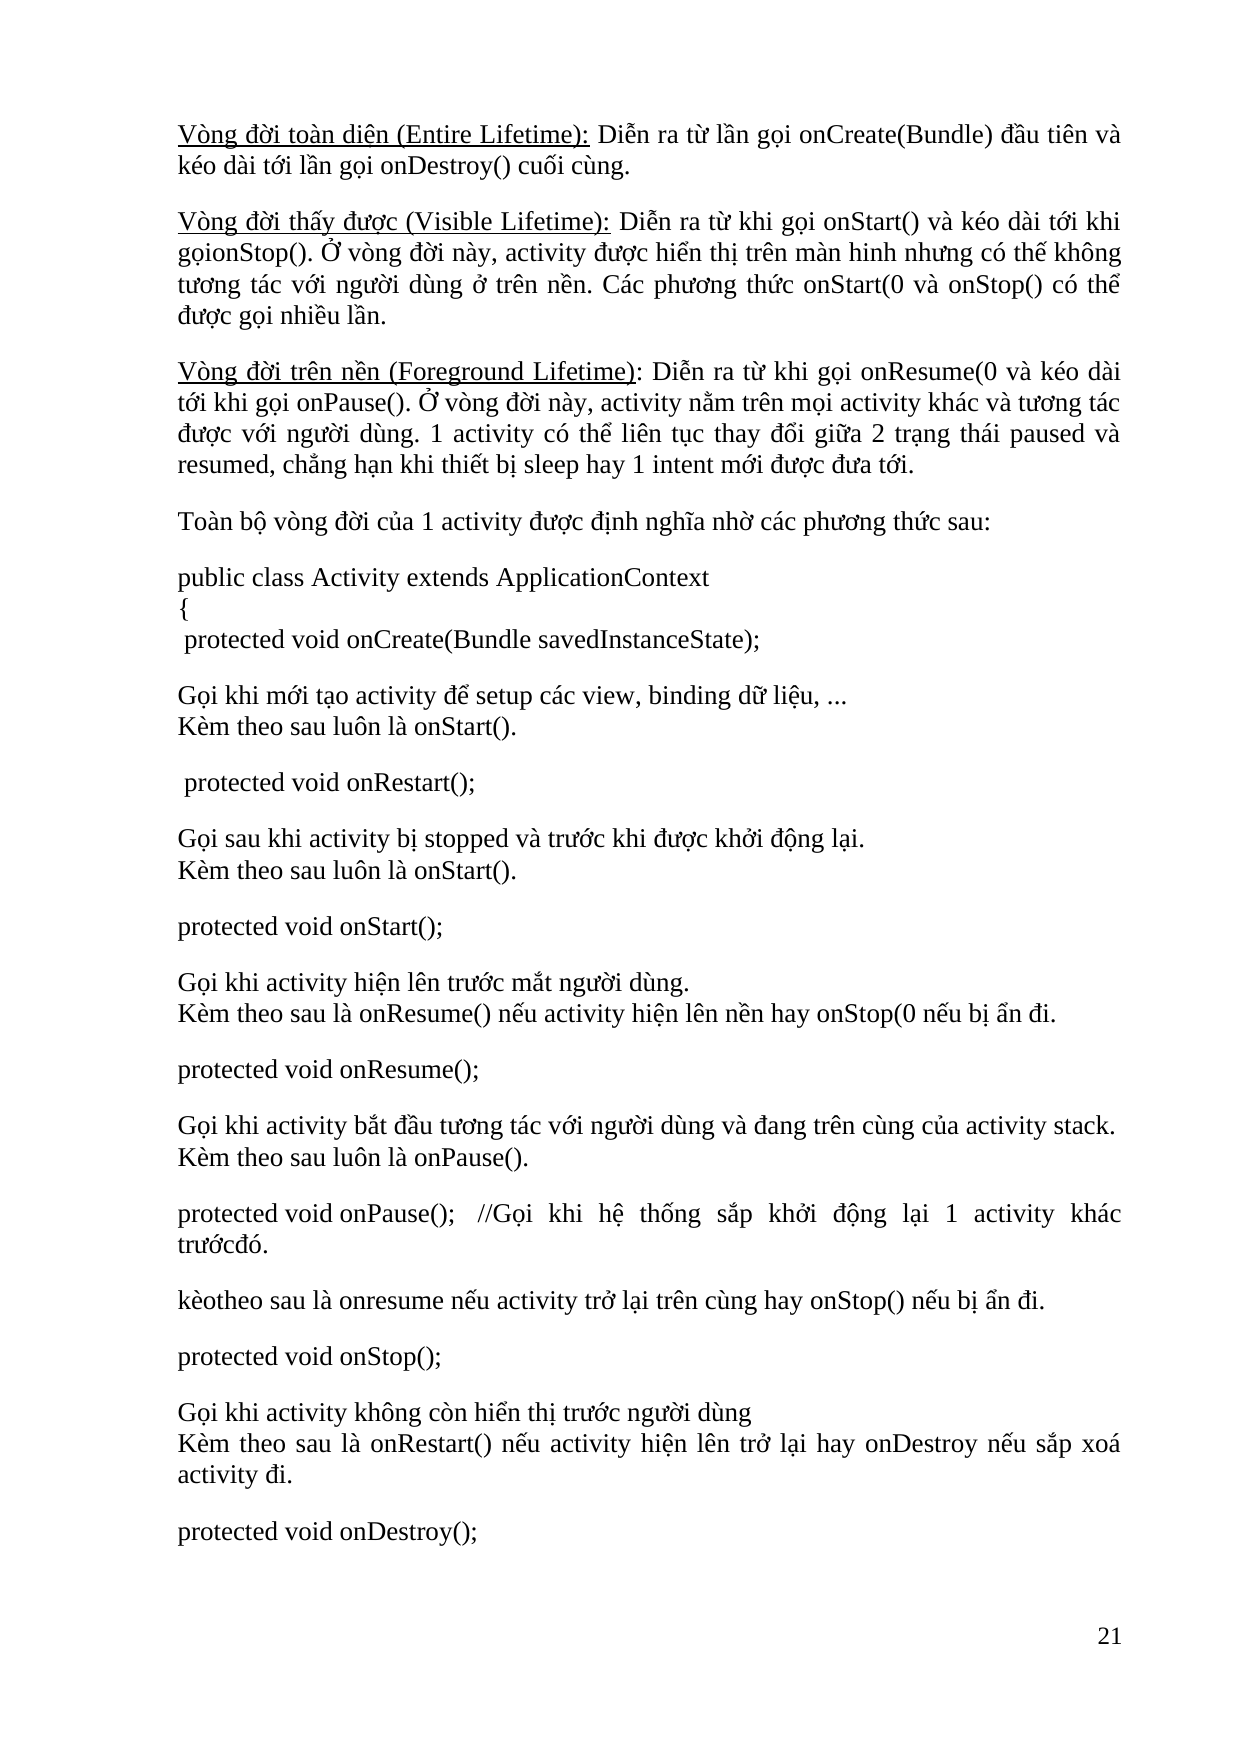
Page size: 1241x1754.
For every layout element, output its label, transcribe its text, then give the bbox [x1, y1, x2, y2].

text Kèm theo sau là onRestart() nếu activity hiện lên trở lại hay onDestroy nếu sắp xoá activity đi. [177, 1427, 1122, 1490]
text protected void onRestart(); [177, 766, 1122, 798]
text Kèm theo sau là onResume() nếu activity hiện lên nền hay onStop(0 nếu bị ẩn đi. [177, 997, 1122, 1028]
text Gọi khi mới tạo activity để setup các view, binding dữ liệu, ... [177, 679, 1122, 710]
text protected void onCreate(Bundle savedInstanceState); [177, 623, 1122, 654]
text protected void onResume(); [177, 1053, 1122, 1084]
text Gọi khi activity hiện lên trước mắt người dùng. [177, 966, 1122, 997]
text Vòng đời trên nền (Foreground Lifetime): Diễn ra từ khi gọi onResume(0 và kéo dài tới khi gọi onPause(). Ở vòng đời này, activity nằm trên mọi activity khác và tương tác được với người dùng. 1 activity có thể liên tục thay đổi giữa 2 trạng thái paused và resumed, chẳng hạn khi thiết bị sleep hay 1 intent mới được đưa tới. [177, 355, 1122, 479]
text Kèm theo sau luôn là onStart(). [177, 710, 1122, 741]
text protected void onDestroy(); [177, 1515, 1122, 1546]
text Vòng đời toàn diện (Entire Lifetime): Diễn ra từ lần gọi onCreate(Bundle) đầu tiên và kéo dài tới lần gọi onDestroy() cuối cùng. [177, 118, 1122, 180]
text kèotheo sau là onresume nếu activity trở lại trên cùng hay onStop() nếu bị ẩn đi. [177, 1284, 1122, 1315]
text public class Activity extends ApplicationContext [177, 561, 1122, 592]
text Kèm theo sau luôn là onPause(). [177, 1141, 1122, 1172]
text protected void onStop(); [177, 1340, 1122, 1371]
text protected void onStart(); [177, 910, 1122, 941]
text Gọi khi activity bắt đầu tương tác với người dùng và đang trên cùng của activity stack. [177, 1109, 1122, 1141]
text Toàn bộ vòng đời của 1 activity được định nghĩa nhờ các phương thức sau: [177, 504, 1122, 536]
text Gọi khi activity không còn hiển thị trước người dùng [177, 1396, 1122, 1427]
text Kèm theo sau luôn là onStart(). [177, 854, 1122, 885]
text { [177, 592, 1122, 623]
text protected void onPause(); //Gọi khi hệ thống sắp khởi động lại 1 activity khác trướcđó. [177, 1197, 1122, 1259]
text Vòng đời thấy được (Visible Lifetime): Diễn ra từ khi gọi onStart() và kéo dài tới khi gọionStop(). Ở vòng đời này, activity được hiển thị trên màn hinh nhưng có thế không tương tác với người dùng ở trên nền. Các phương thức onStart(0 và onStop() có thể được gọi nhiều lần. [177, 205, 1122, 330]
text Gọi sau khi activity bị stopped và trước khi được khởi động lại. [177, 823, 1122, 854]
